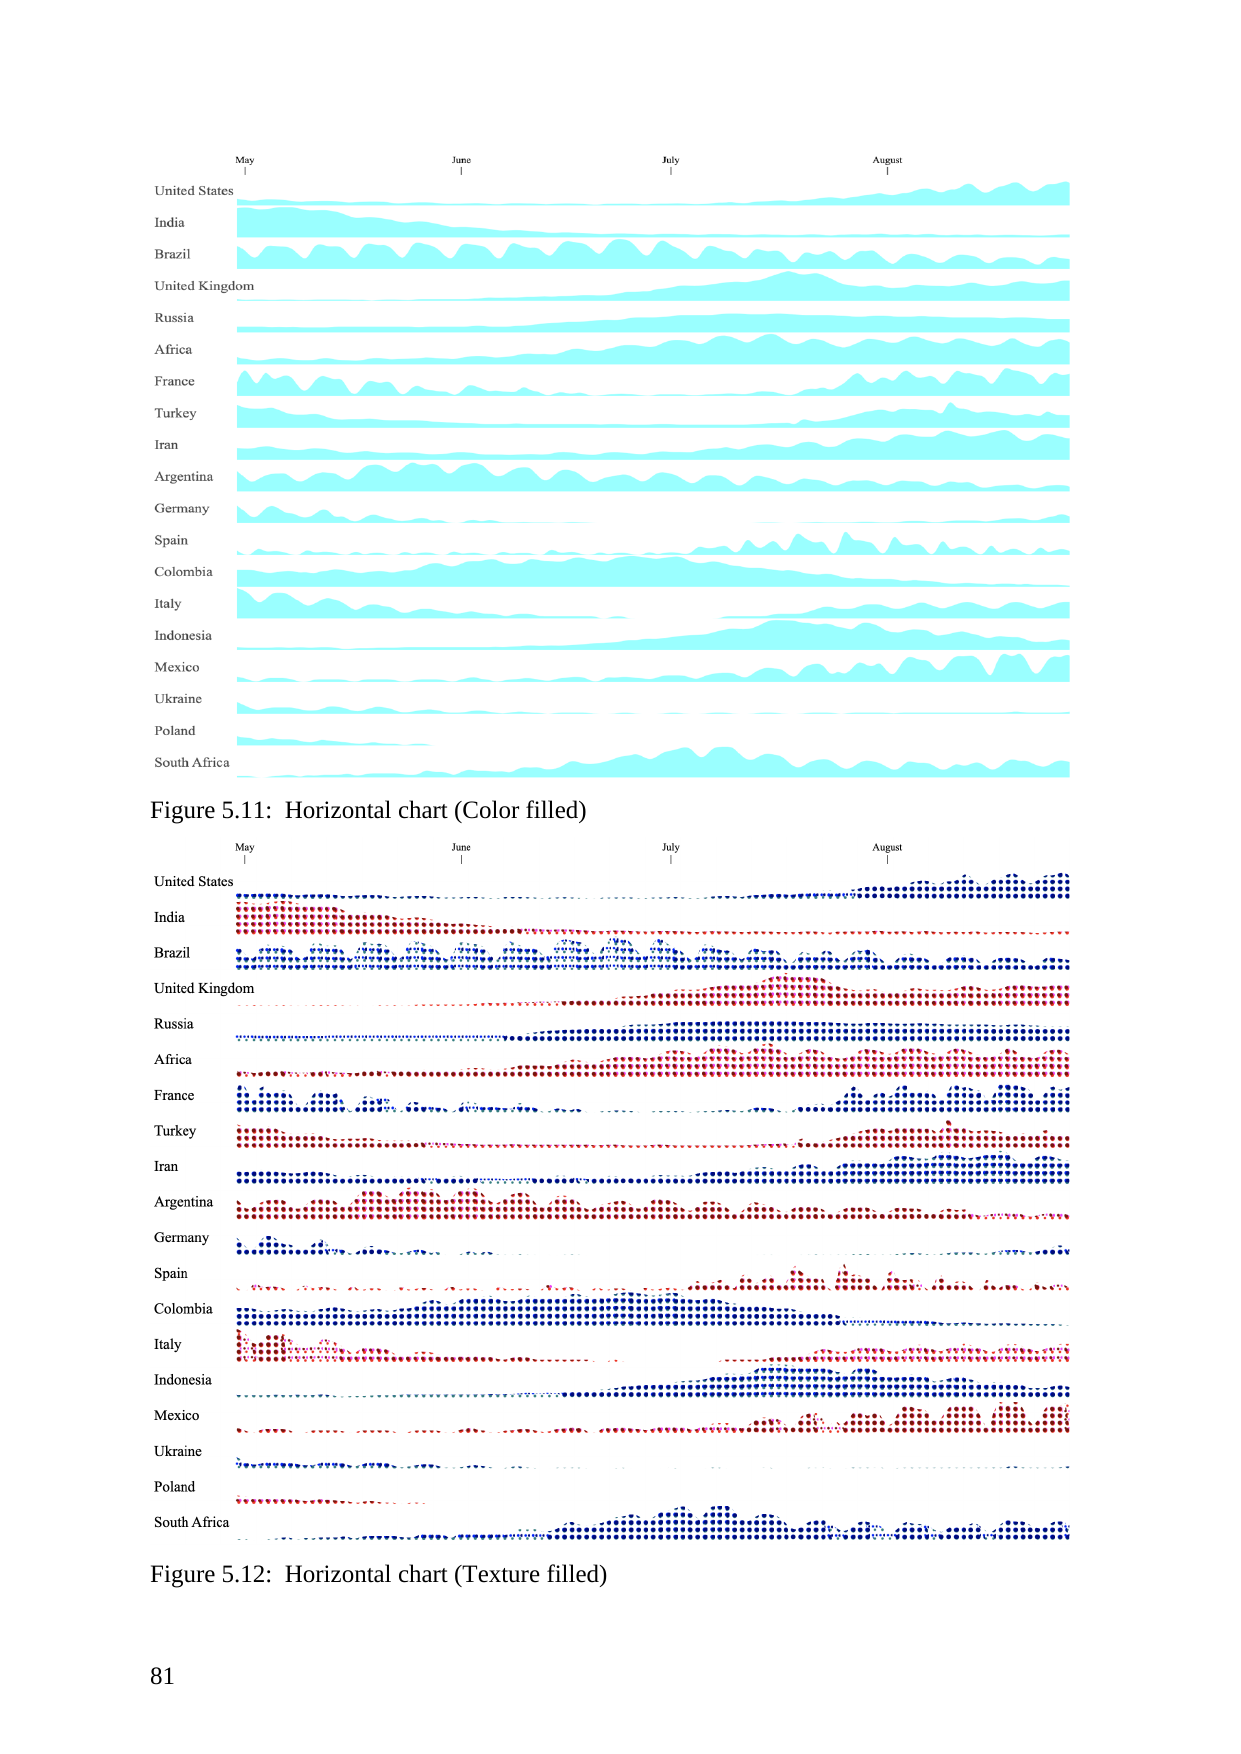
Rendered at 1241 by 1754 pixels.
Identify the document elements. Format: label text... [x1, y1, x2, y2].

picture [150, 150, 1070, 781]
text Figure 5.11: Horizontal chart (Color filled) [150, 795, 1090, 823]
picture [150, 837, 1070, 1545]
